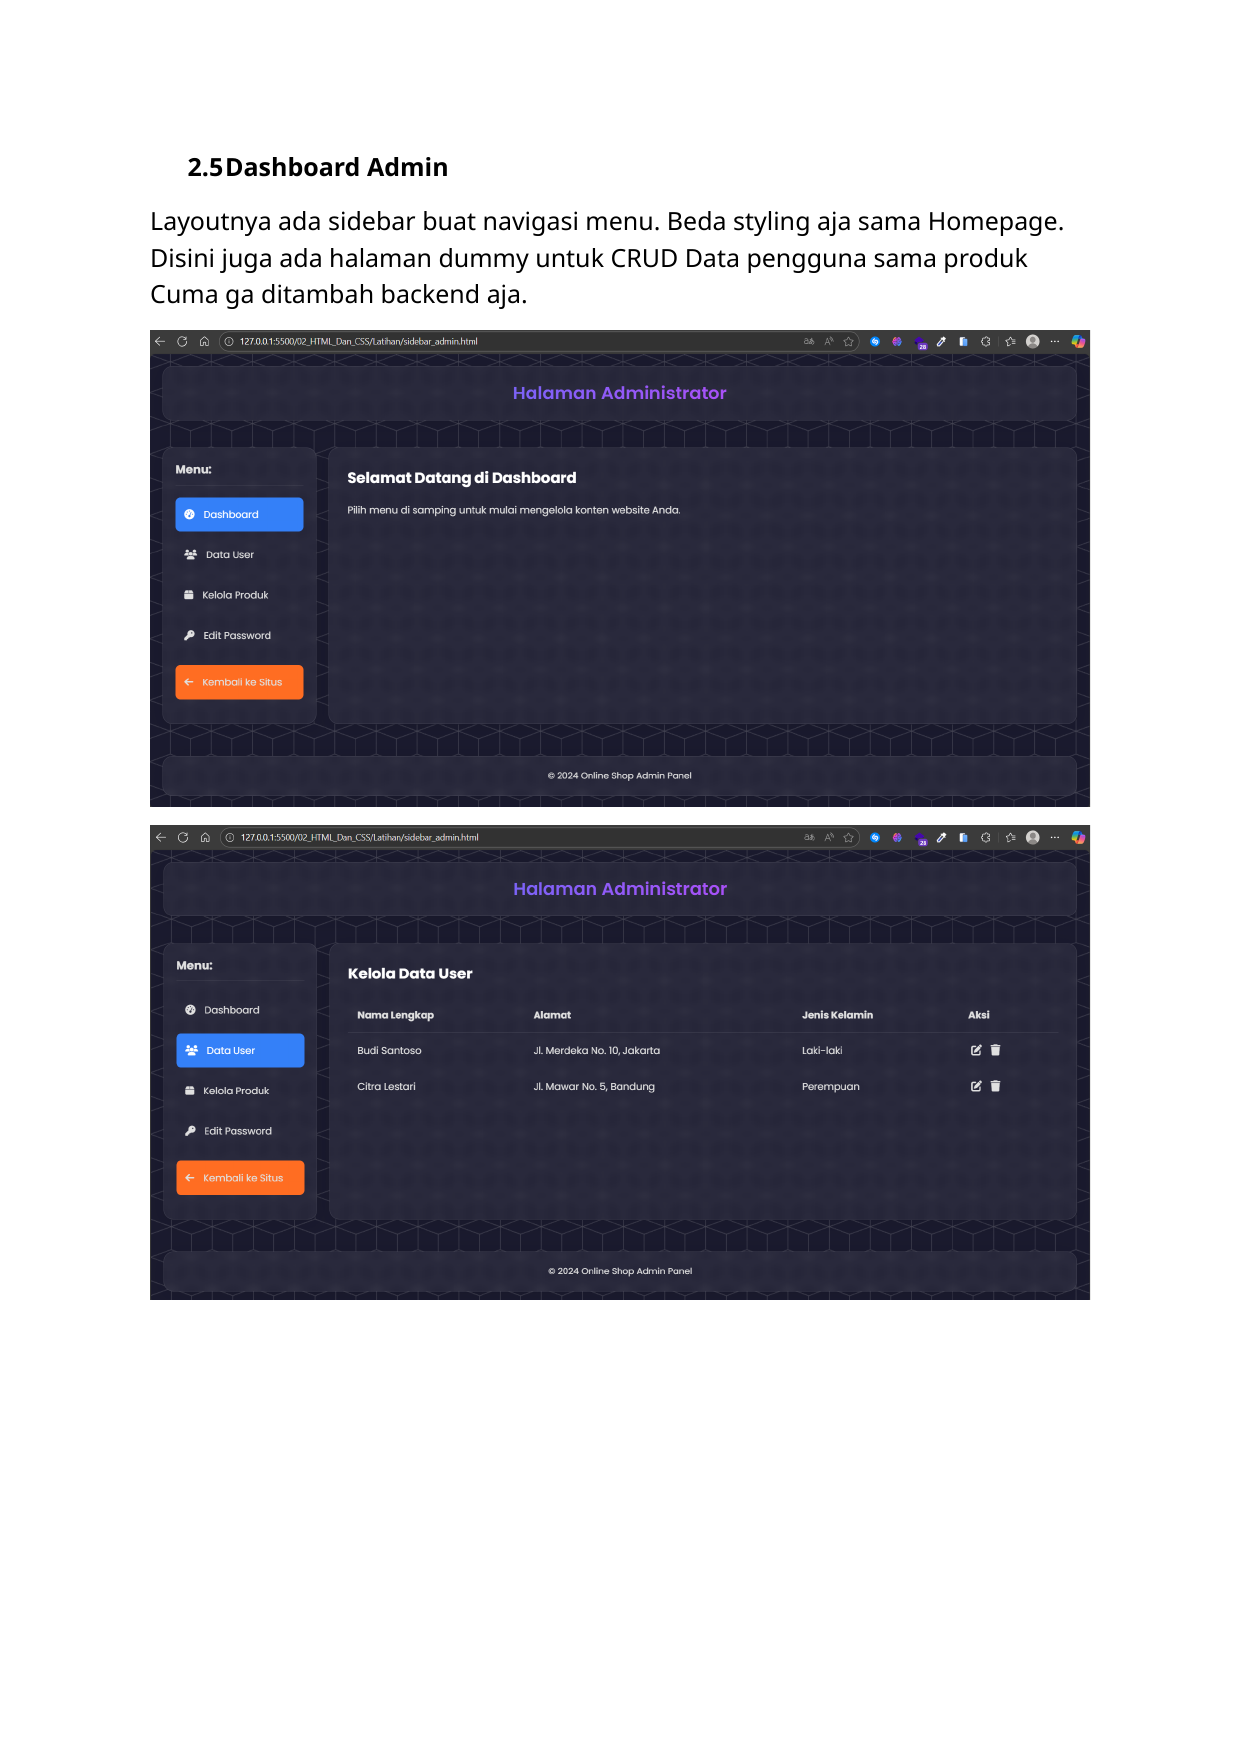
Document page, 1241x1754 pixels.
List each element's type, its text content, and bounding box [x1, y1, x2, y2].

picture [150, 330, 1091, 807]
list Dashboard Admin [187, 150, 1090, 184]
text Layoutnya ada sidebar buat navigasi menu. Beda styling aja sama Homepage. Disini juga ada halaman dummy untuk CRUD Data pengguna sama produk Cuma ga ditambah backend aja. [150, 203, 1090, 311]
picture [150, 825, 1091, 1300]
